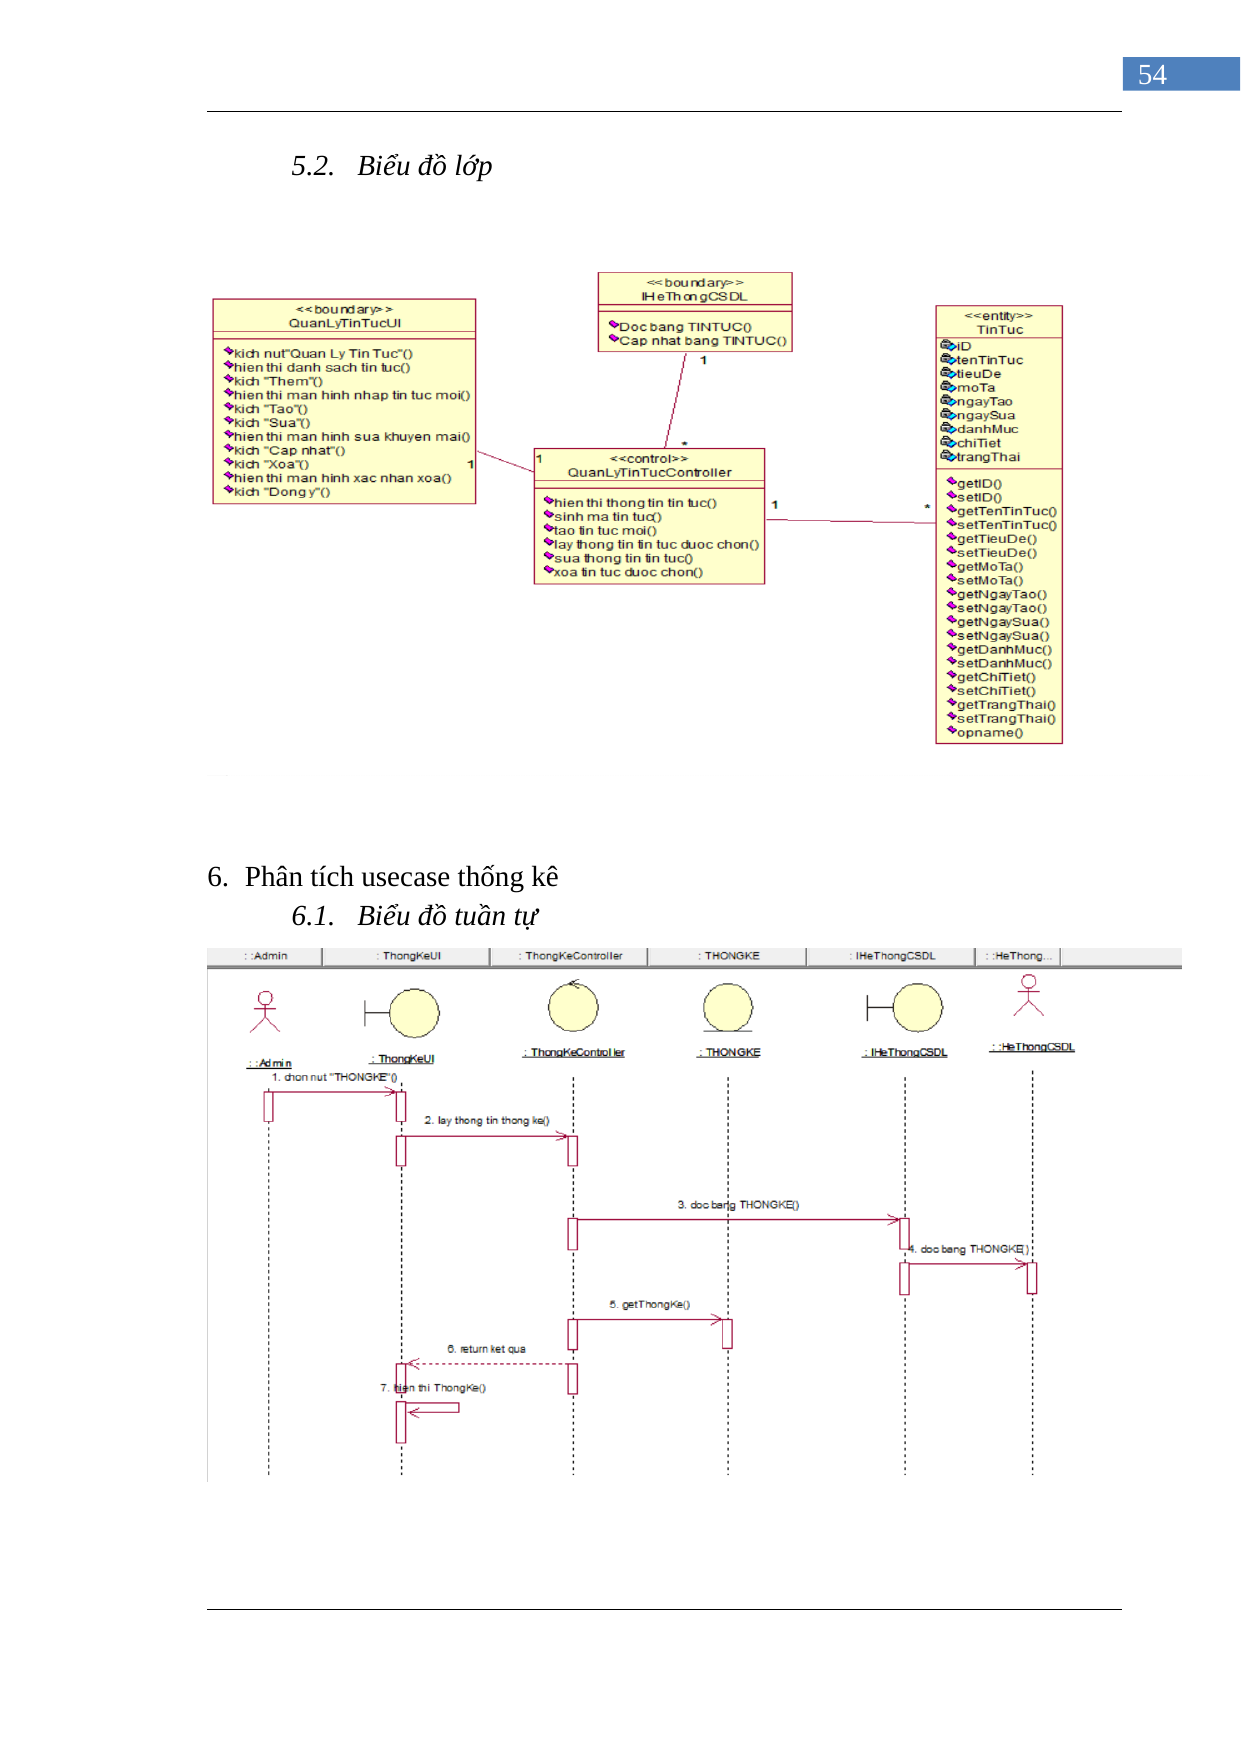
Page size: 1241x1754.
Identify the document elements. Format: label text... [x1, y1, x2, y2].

list Biểu đồ tuần tự [291, 898, 1122, 931]
picture [207, 253, 1210, 776]
list Biểu đồ lớp [291, 148, 1122, 181]
list Phân tích usecase thống kê [207, 859, 1122, 893]
picture [207, 948, 1182, 1482]
